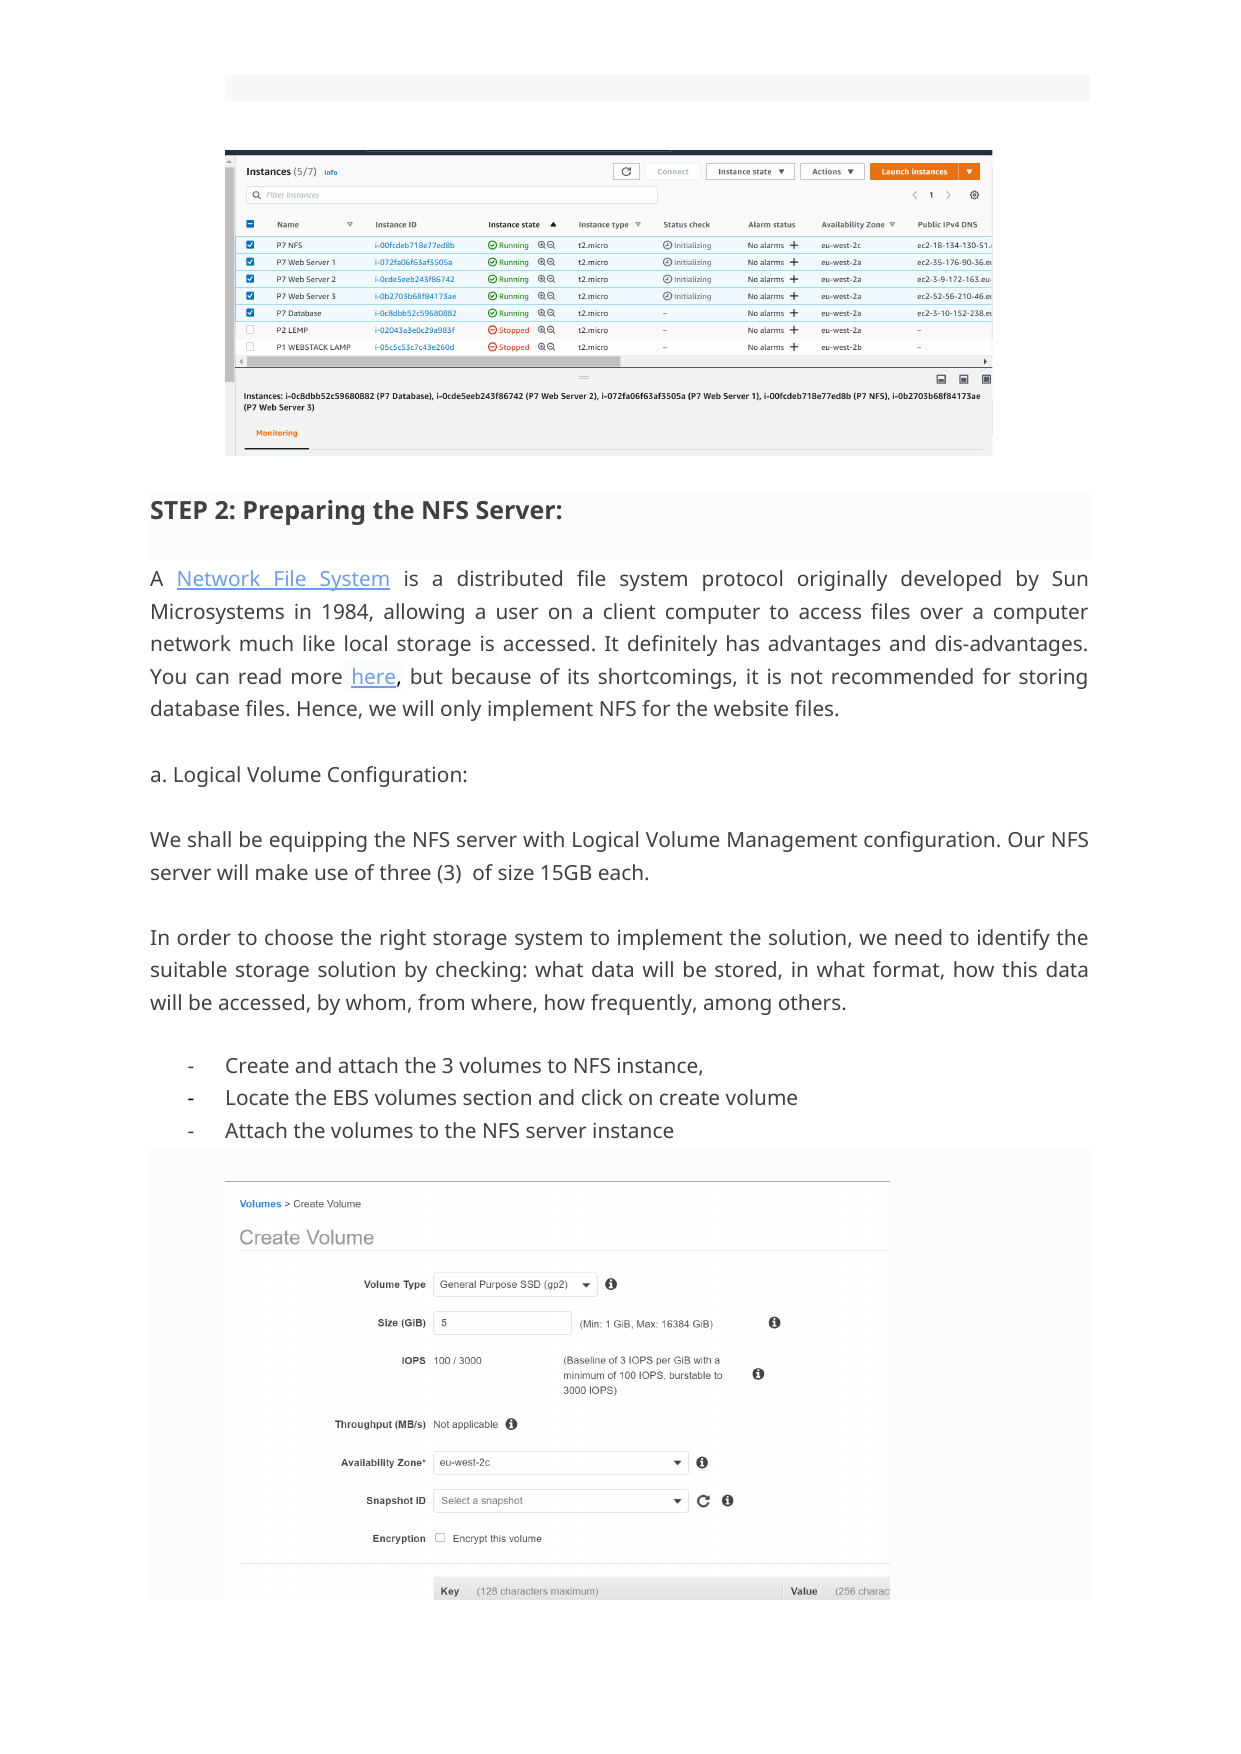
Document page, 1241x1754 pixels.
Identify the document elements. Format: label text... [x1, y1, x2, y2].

text STEP 2: Preparing the NFS Server: [150, 492, 1090, 526]
list Attach the volumes to the NFS server instance [187, 1116, 1090, 1144]
text In order to choose the right storage system to implement the solution, we need to identify the suitable storage solution by checking: what data will be stored, in what format, how this data will be accessed, by whom, from where, how frequently, among others. [150, 923, 1090, 1016]
list Create and attach the 3 volumes to NFS instance, [187, 1051, 1090, 1079]
text A Network File System is a distributed file system protocol originally developed by Sun Microsystems in 1984, allowing a user on a client computer to access files over a computer network much like local storage is accessed. It definitely has advantages and dis-advantages. You can read more here, but because of its shortcomings, it is not recommended for storing database files. Hence, we will only implement NFS for the website files. [150, 564, 1090, 723]
list Locate the EBS volumes section and click on create volume [187, 1083, 1090, 1112]
text We shall be equipping the NFS server with Logical Volume Management configuration. Our NFS server will make use of three (3) of size 15GB each. [150, 825, 1090, 886]
text a. Logical Volume Configuration: [150, 760, 1090, 788]
picture [225, 150, 993, 456]
picture [225, 1181, 890, 1600]
